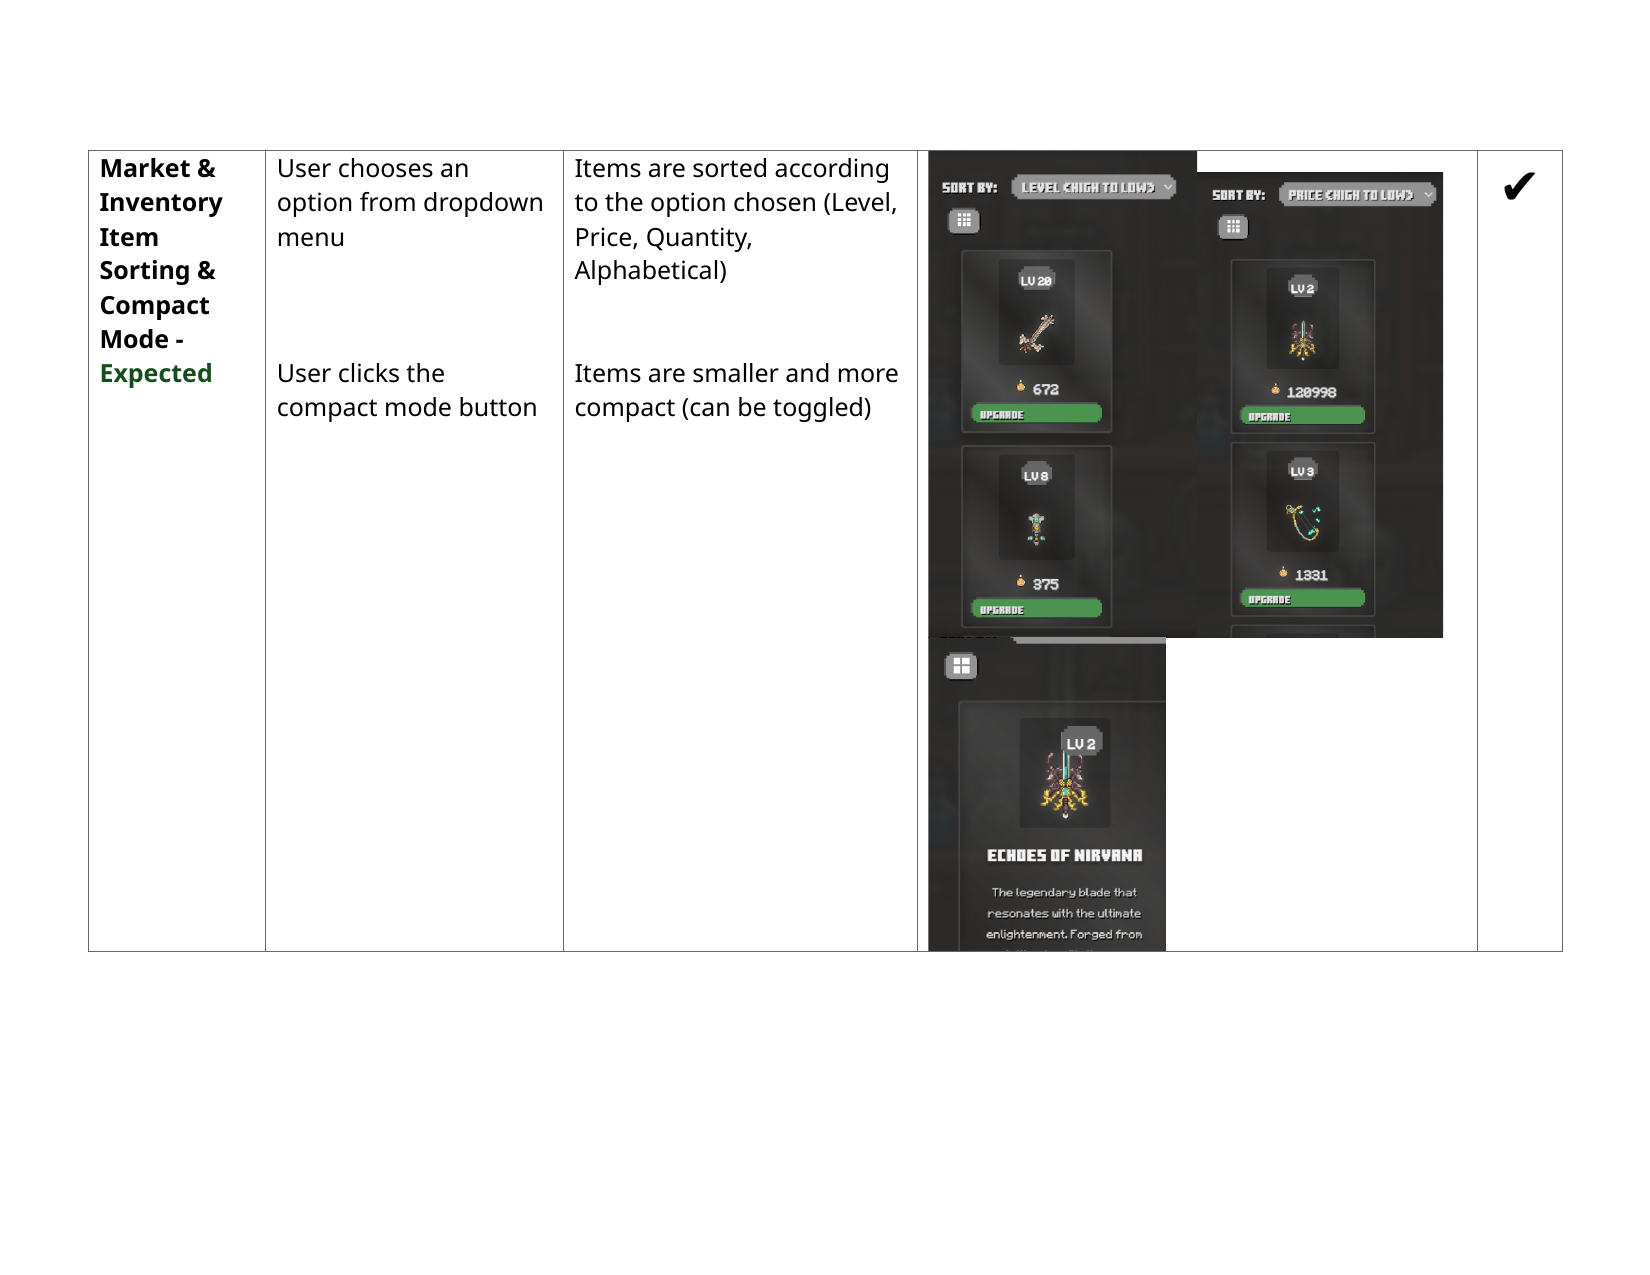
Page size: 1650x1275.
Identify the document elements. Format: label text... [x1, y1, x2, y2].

table_cell [1166, 151, 1477, 951]
table_cell ✔ [1478, 151, 1562, 951]
table_cell [918, 151, 928, 951]
table_cell Items are sorted according to the option chosen (Level, Price, Quantity, Alphabetical) Items are smaller and more compact (can be toggled) [564, 151, 917, 951]
picture [928, 151, 1444, 951]
table_cell Market & Inventory Item Sorting & Compact Mode - Expected [89, 151, 265, 951]
table_cell User chooses an option from dropdown menu User clicks the compact mode button [266, 151, 563, 951]
